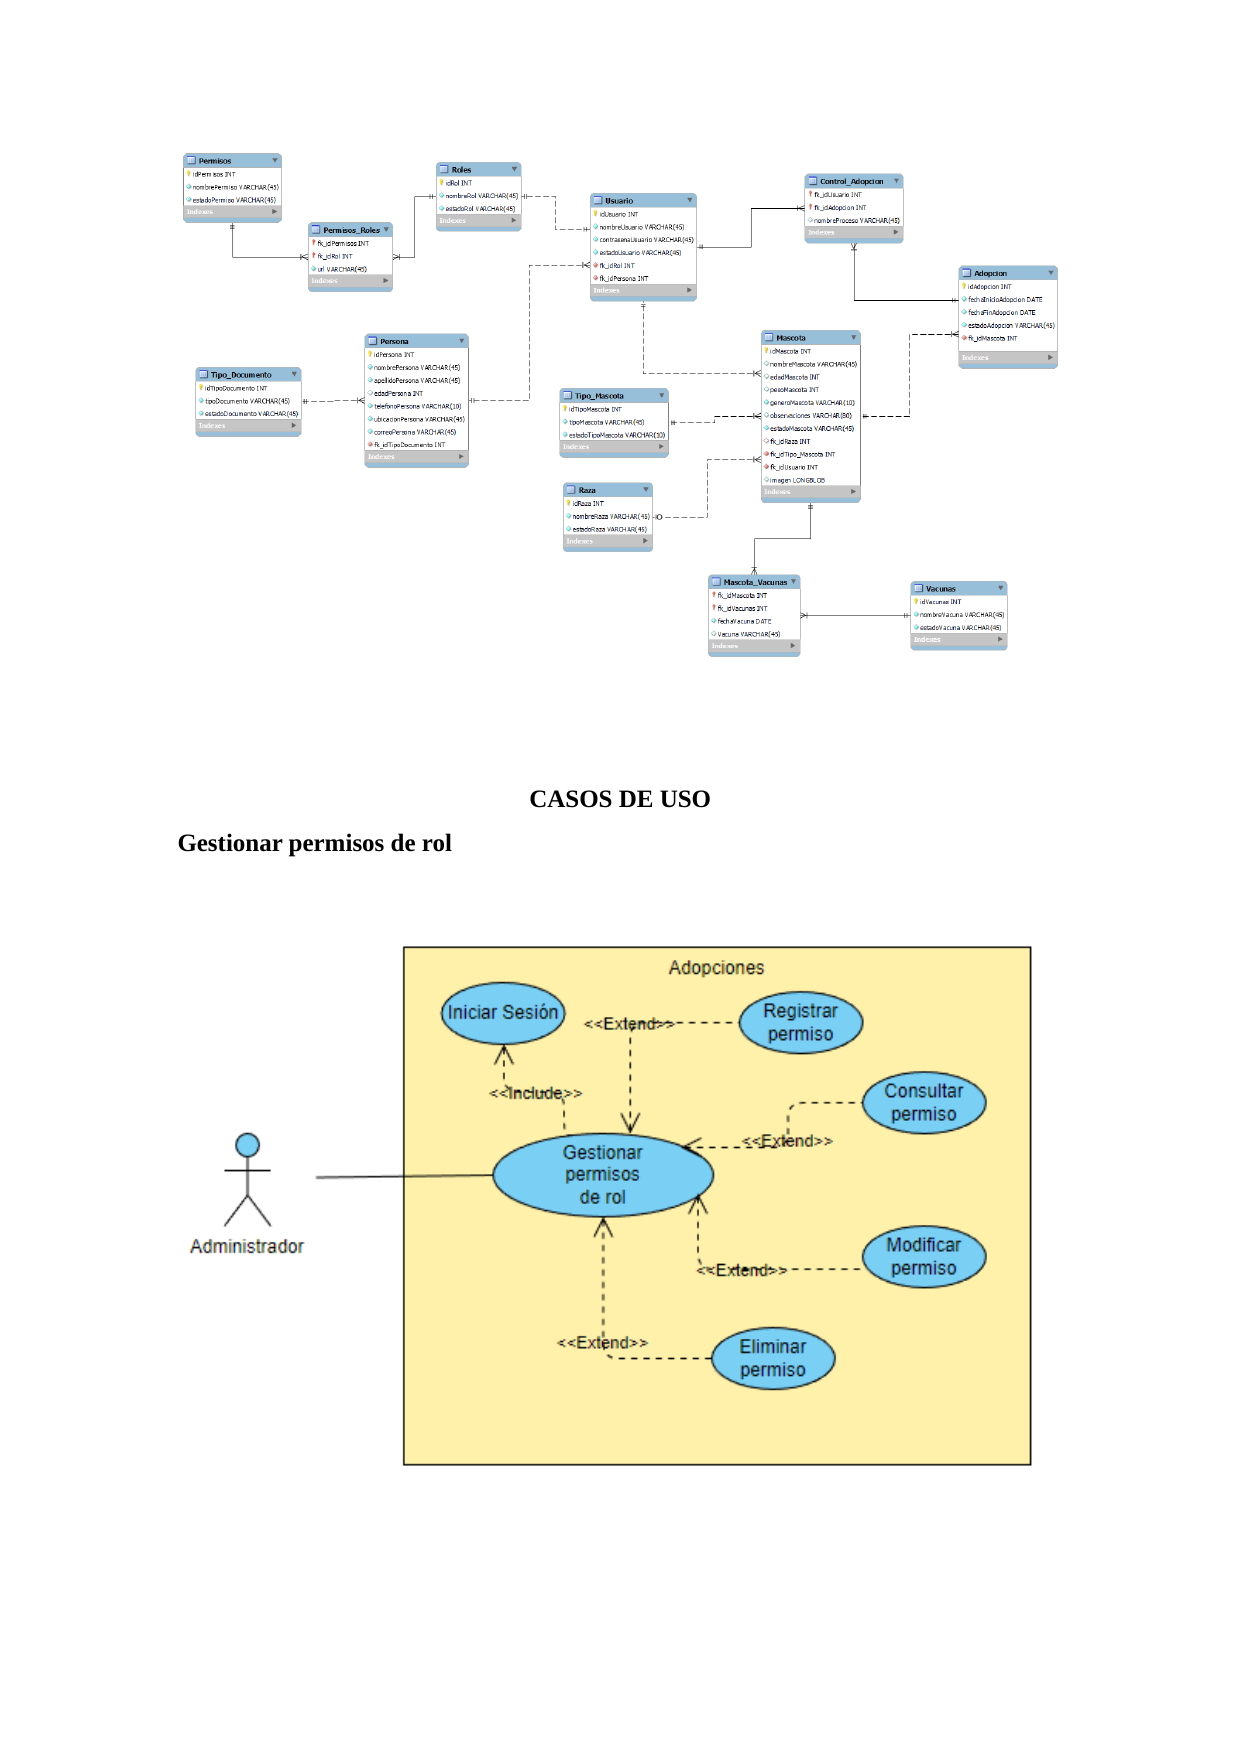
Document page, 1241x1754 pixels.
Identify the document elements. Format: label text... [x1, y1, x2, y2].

subtitle CASOS DE USO [177, 784, 1063, 813]
subtitle Gestionar permisos de rol [177, 828, 1063, 857]
picture [177, 147, 1063, 662]
picture [177, 919, 1063, 1492]
